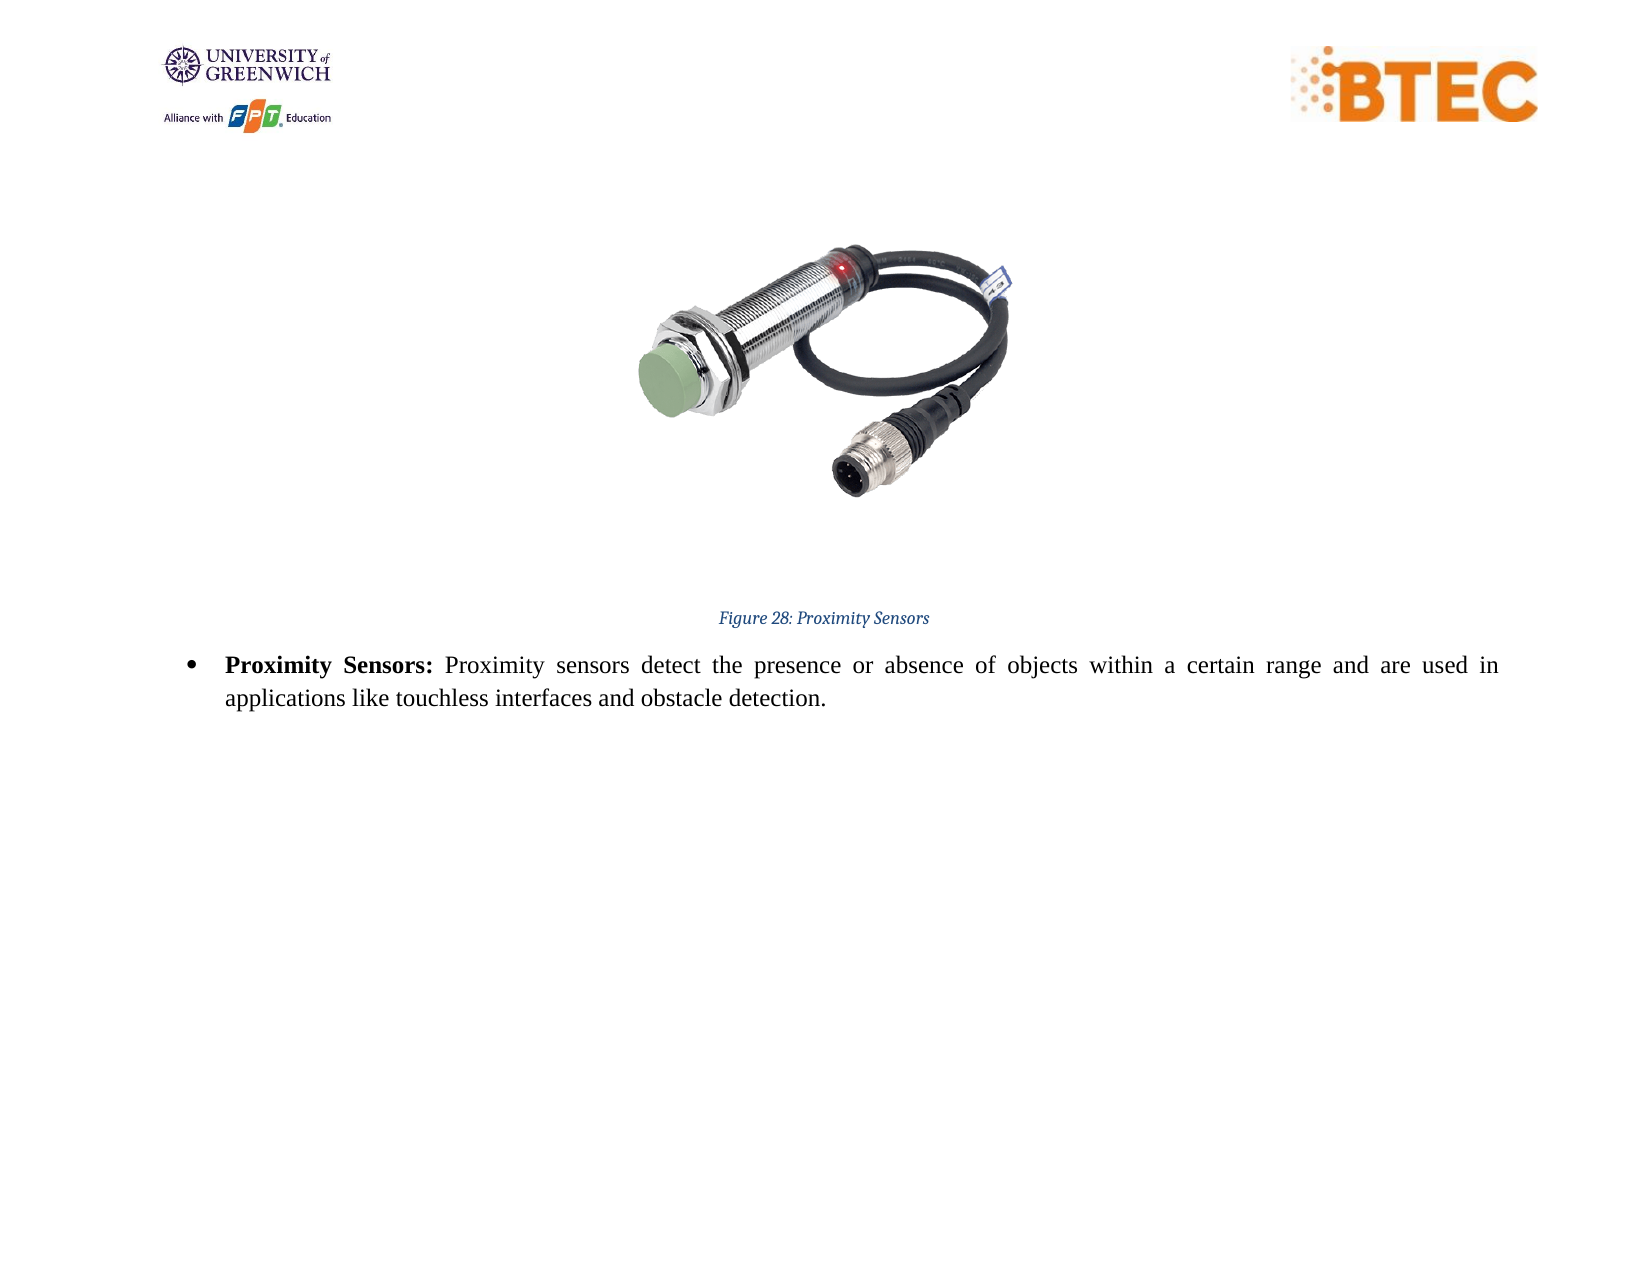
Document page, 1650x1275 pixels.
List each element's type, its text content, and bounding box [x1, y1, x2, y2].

picture [613, 159, 1037, 583]
list Proximity Sensors: Proximity sensors detect the presence or absence of objects within a certain range and are used in applications like touchless interfaces and obstacle detection. [187, 650, 1500, 712]
picture [1290, 46, 1538, 122]
picture [150, 32, 343, 144]
